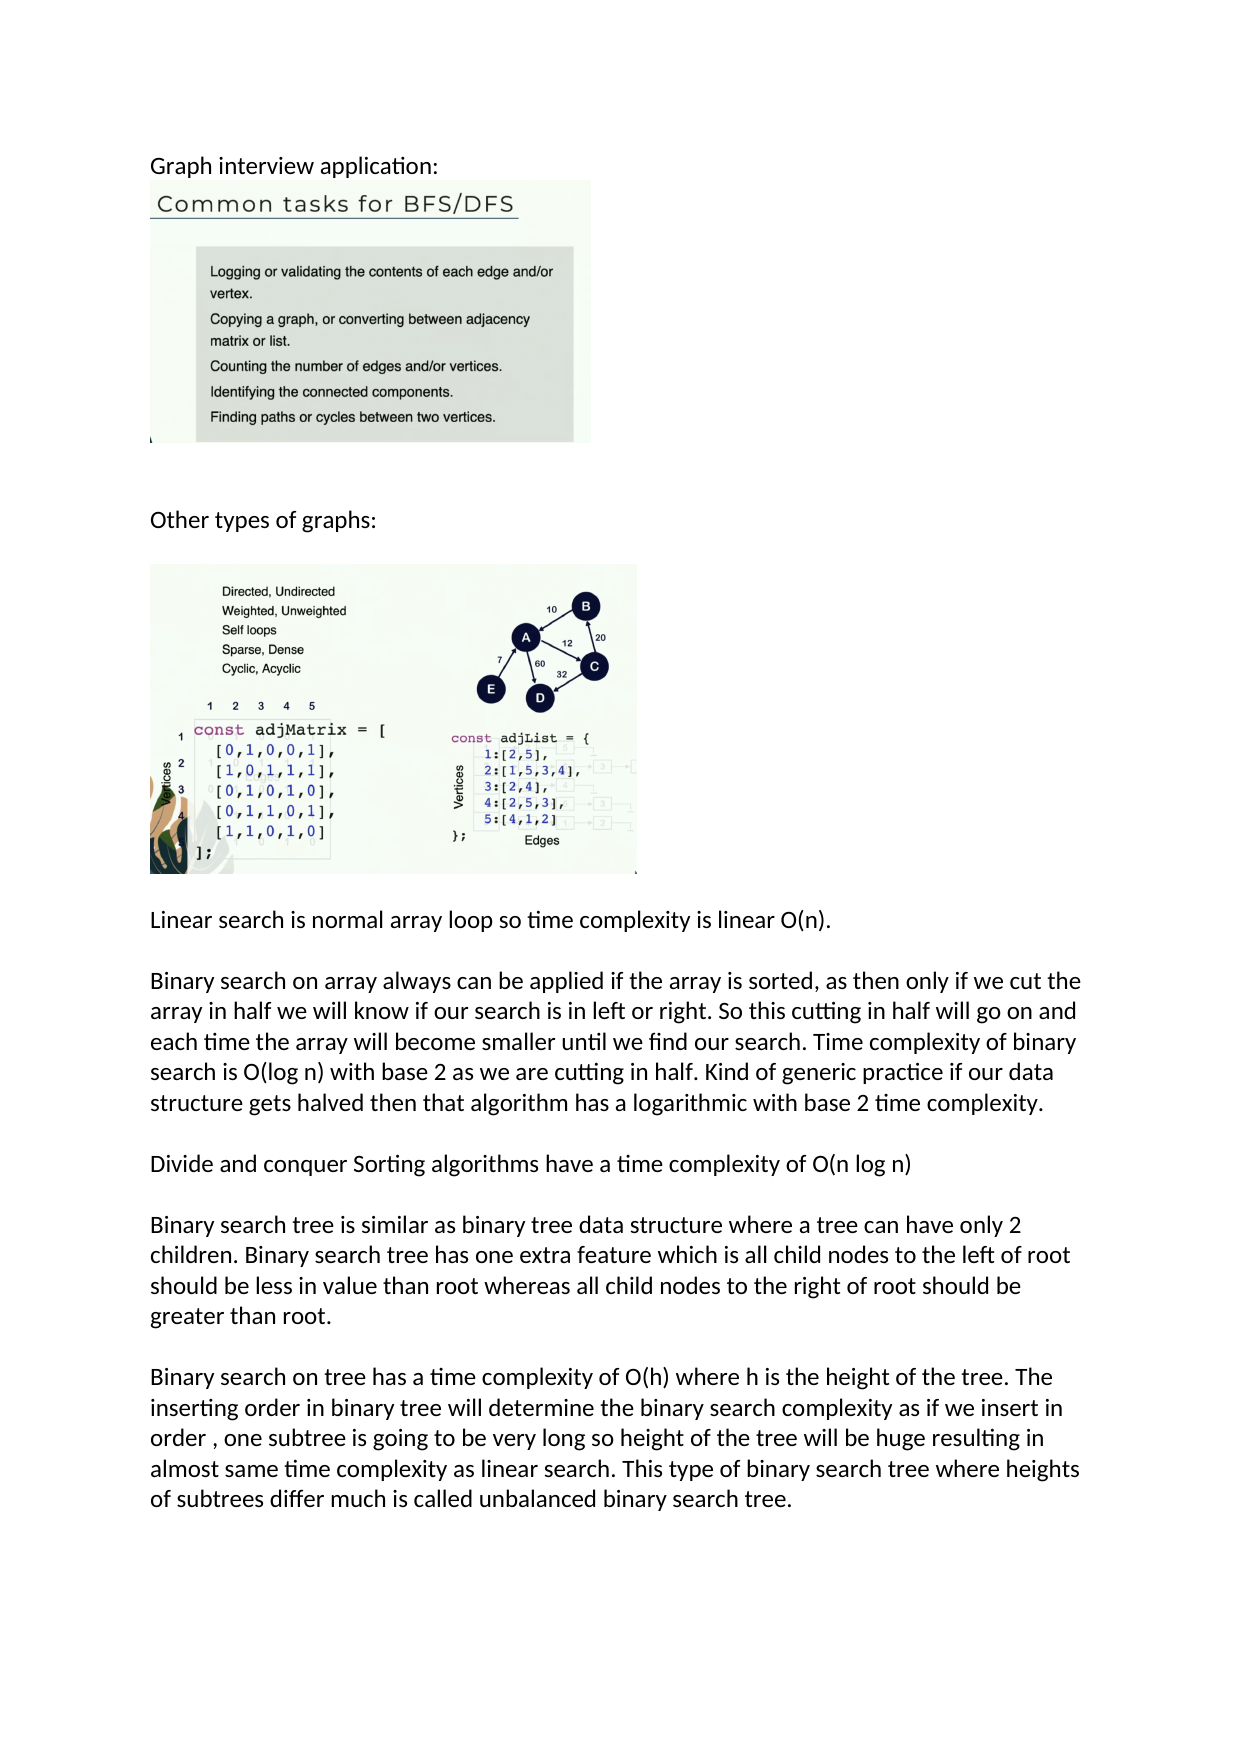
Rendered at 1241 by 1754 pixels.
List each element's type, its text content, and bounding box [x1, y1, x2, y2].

text Binary search tree is similar as binary tree data structure where a tree can have only 2 children. Binary search tree has one extra feature which is all child nodes to the left of root should be less in value than root whereas all child nodes to the right of root should be greater than root. [150, 1209, 1090, 1331]
text Divide and conquer Sorting algorithms have a time complexity of O(n log n) [150, 1148, 1090, 1178]
text Binary search on tree has a time complexity of O(h) where h is the height of the tree. The inserting order in binary tree will determine the binary search complexity as if we insert in order , one subtree is going to be very long so height of the tree will be huge resulting in almost same time complexity as linear search. This type of binary search tree where heights of subtrees differ much is called unbalanced binary search tree. [150, 1362, 1090, 1514]
picture [150, 564, 637, 874]
text Binary search on array always can be applied if the array is sorted, as then only if we cut the array in half we will know if our search is in left or right. So this cutting in half will go on and each time the array will become smaller until we find our search. Time complexity of binary search is O(log n) with base 2 as we are cutting in half. Kind of generic practice if our data structure gets halved then that algorithm has a logarithmic with base 2 time complexity. [150, 965, 1090, 1117]
text Graph interview application: [150, 150, 1090, 181]
picture [150, 180, 591, 443]
text Linear search is normal array loop so time complexity is linear O(n). [150, 904, 1090, 934]
text Other types of graphs: [150, 504, 1090, 534]
